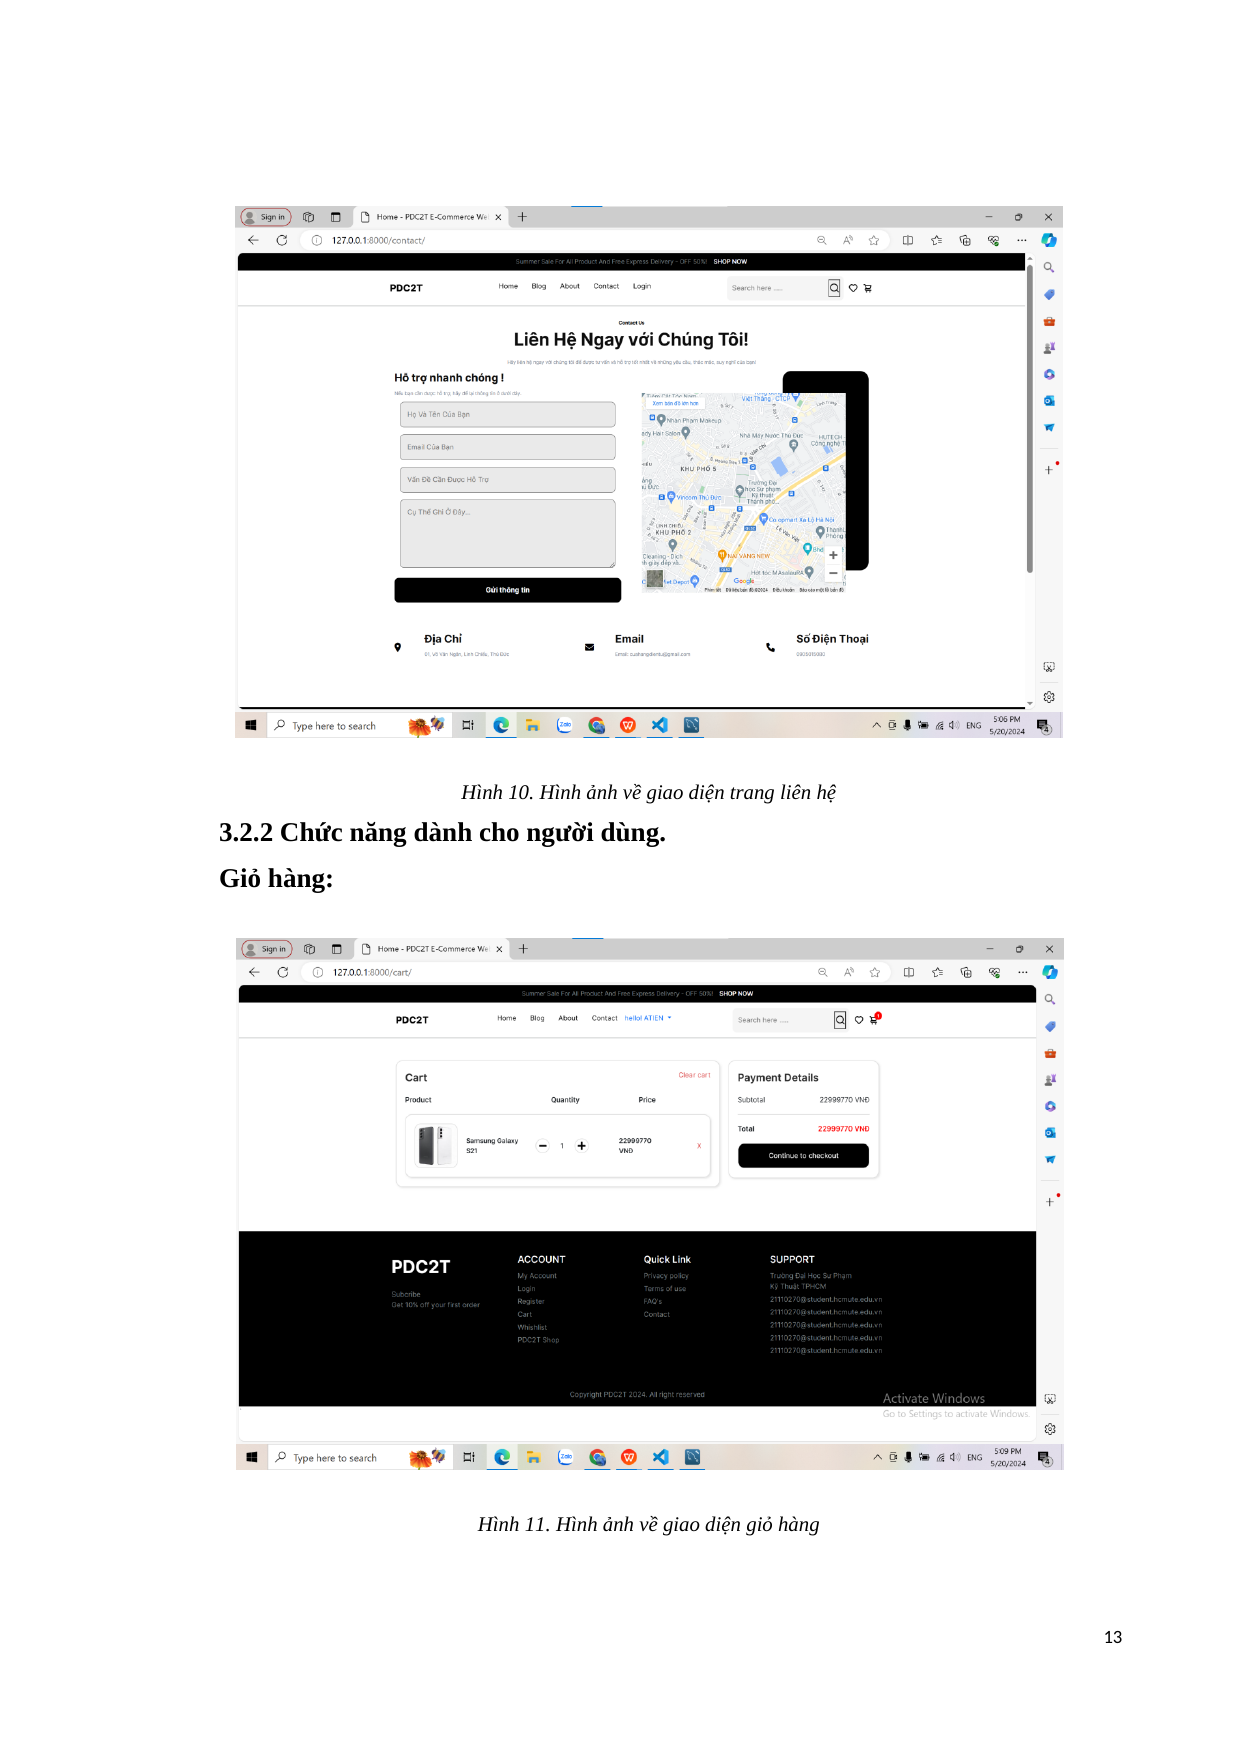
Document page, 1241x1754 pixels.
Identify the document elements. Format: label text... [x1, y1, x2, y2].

picture [236, 938, 1064, 1470]
text Hình 10. Hình ảnh về giao diện trang liên hệ [177, 780, 1122, 804]
text Giỏ hàng: [219, 863, 1122, 894]
text Hình 11. Hình ảnh về giao diện giỏ hàng [177, 1512, 1122, 1536]
picture [235, 206, 1063, 738]
text 3.2.2 Chức năng dành cho người dùng. [219, 816, 1122, 847]
